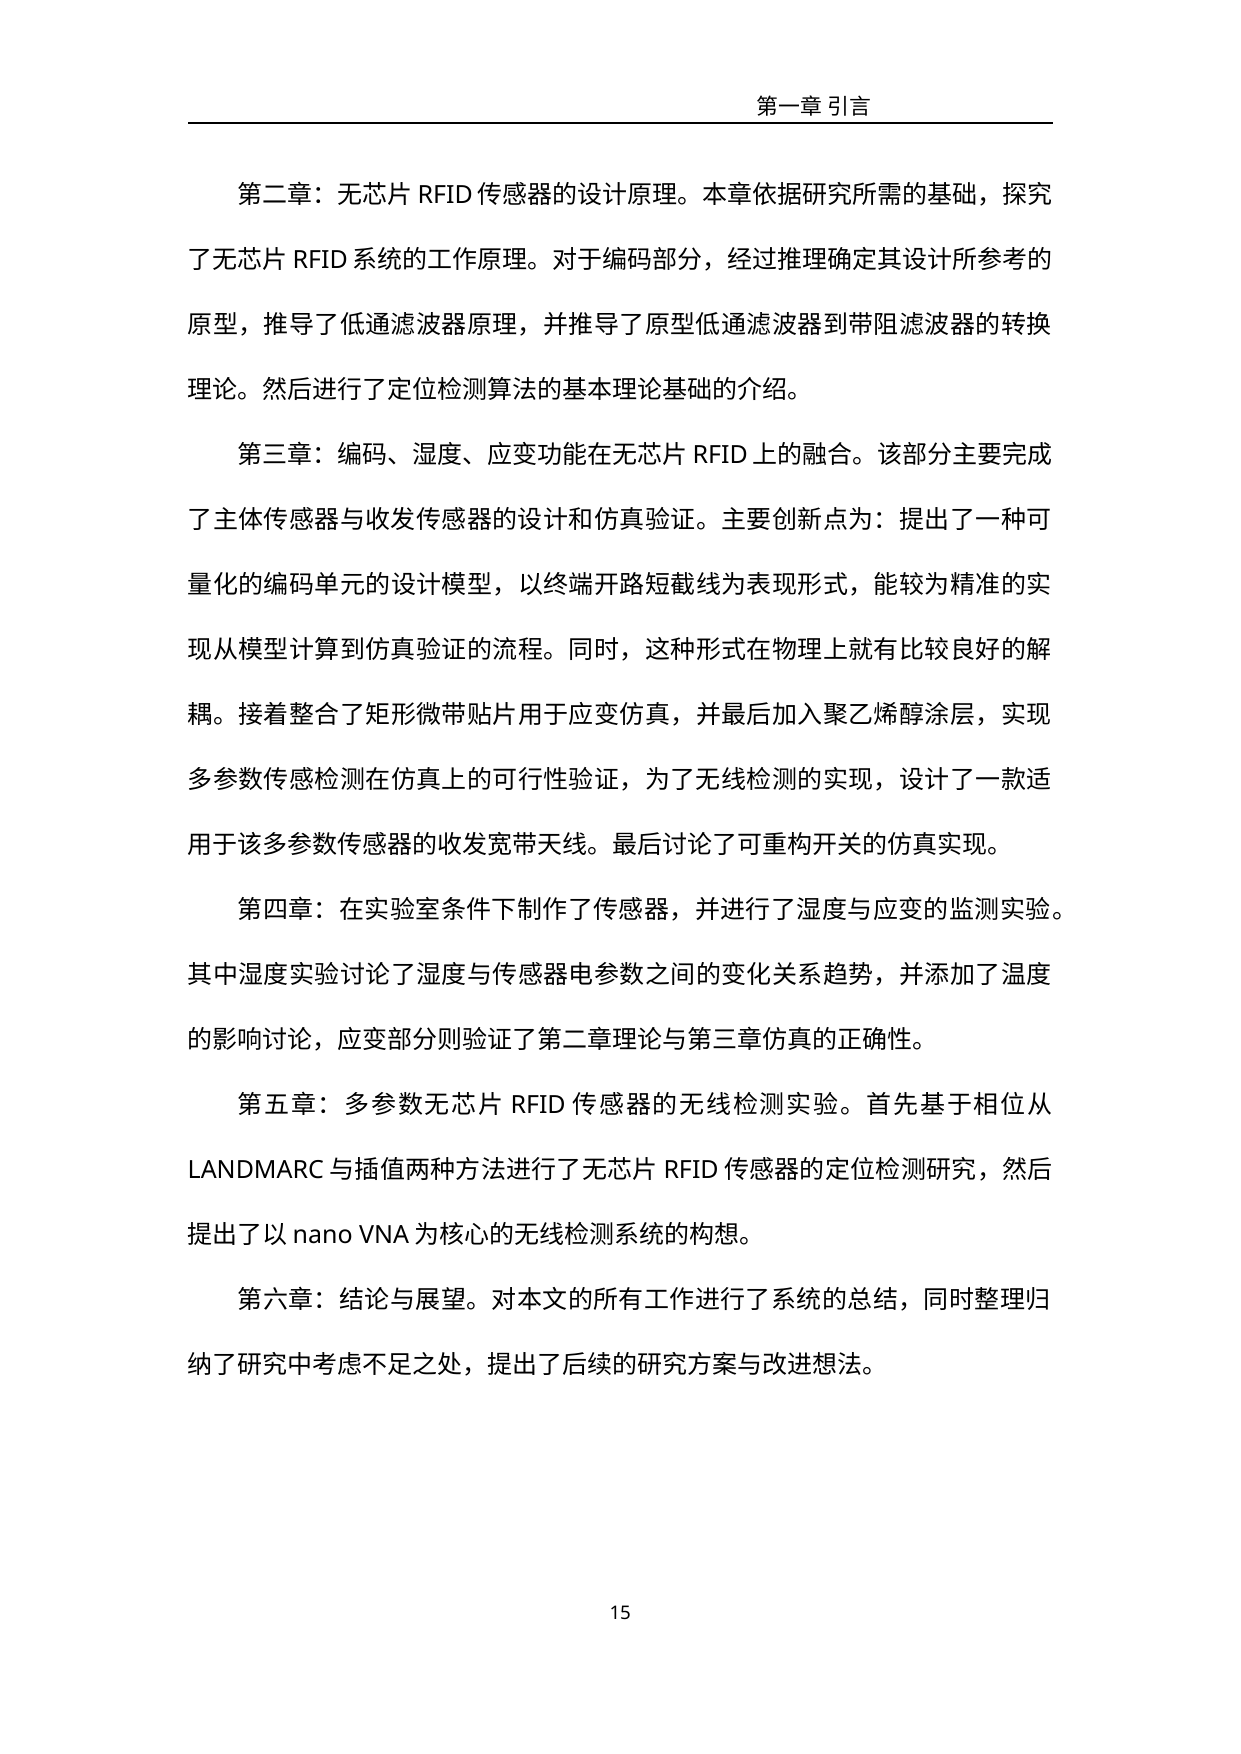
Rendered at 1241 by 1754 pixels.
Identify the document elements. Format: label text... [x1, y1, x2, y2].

text 第四章：在实验室条件下制作了传感器，并进行了湿度与应变的监测实验。其中湿度实验讨论了湿度与传感器电参数之间的变化关系趋势，并添加了温度的影响讨论，应变部分则验证了第二章理论与第三章仿真的正确性。 [187, 875, 1053, 1070]
text 第六章：结论与展望。对本文的所有工作进行了系统的总结，同时整理归纳了研究中考虑不足之处，提出了后续的研究方案与改进想法。 [187, 1265, 1053, 1395]
text 第三章：编码、湿度、应变功能在无芯片RFID上的融合。该部分主要完成了主体传感器与收发传感器的设计和仿真验证。主要创新点为：提出了一种可量化的编码单元的设计模型，以终端开路短截线为表现形式，能较为精准的实现从模型计算到仿真验证的流程。同时，这种形式在物理上就有比较良好的解耦。接着整合了矩形微带贴片用于应变仿真，并最后加入聚乙烯醇涂层，实现多参数传感检测在仿真上的可行性验证，为了无线检测的实现，设计了一款适用于该多参数传感器的收发宽带天线。最后讨论了可重构开关的仿真实现。 [187, 420, 1053, 875]
text 第五章：多参数无芯片RFID传感器的无线检测实验。首先基于相位从LANDMARC与插值两种方法进行了无芯片RFID传感器的定位检测研究，然后提出了以nano VNA为核心的无线检测系统的构想。 [187, 1070, 1053, 1265]
text 第二章：无芯片RFID传感器的设计原理。本章依据研究所需的基础，探究了无芯片RFID系统的工作原理。对于编码部分，经过推理确定其设计所参考的原型，推导了低通滤波器原理，并推导了原型低通滤波器到带阻滤波器的转换理论。然后进行了定位检测算法的基本理论基础的介绍。 [187, 160, 1053, 420]
